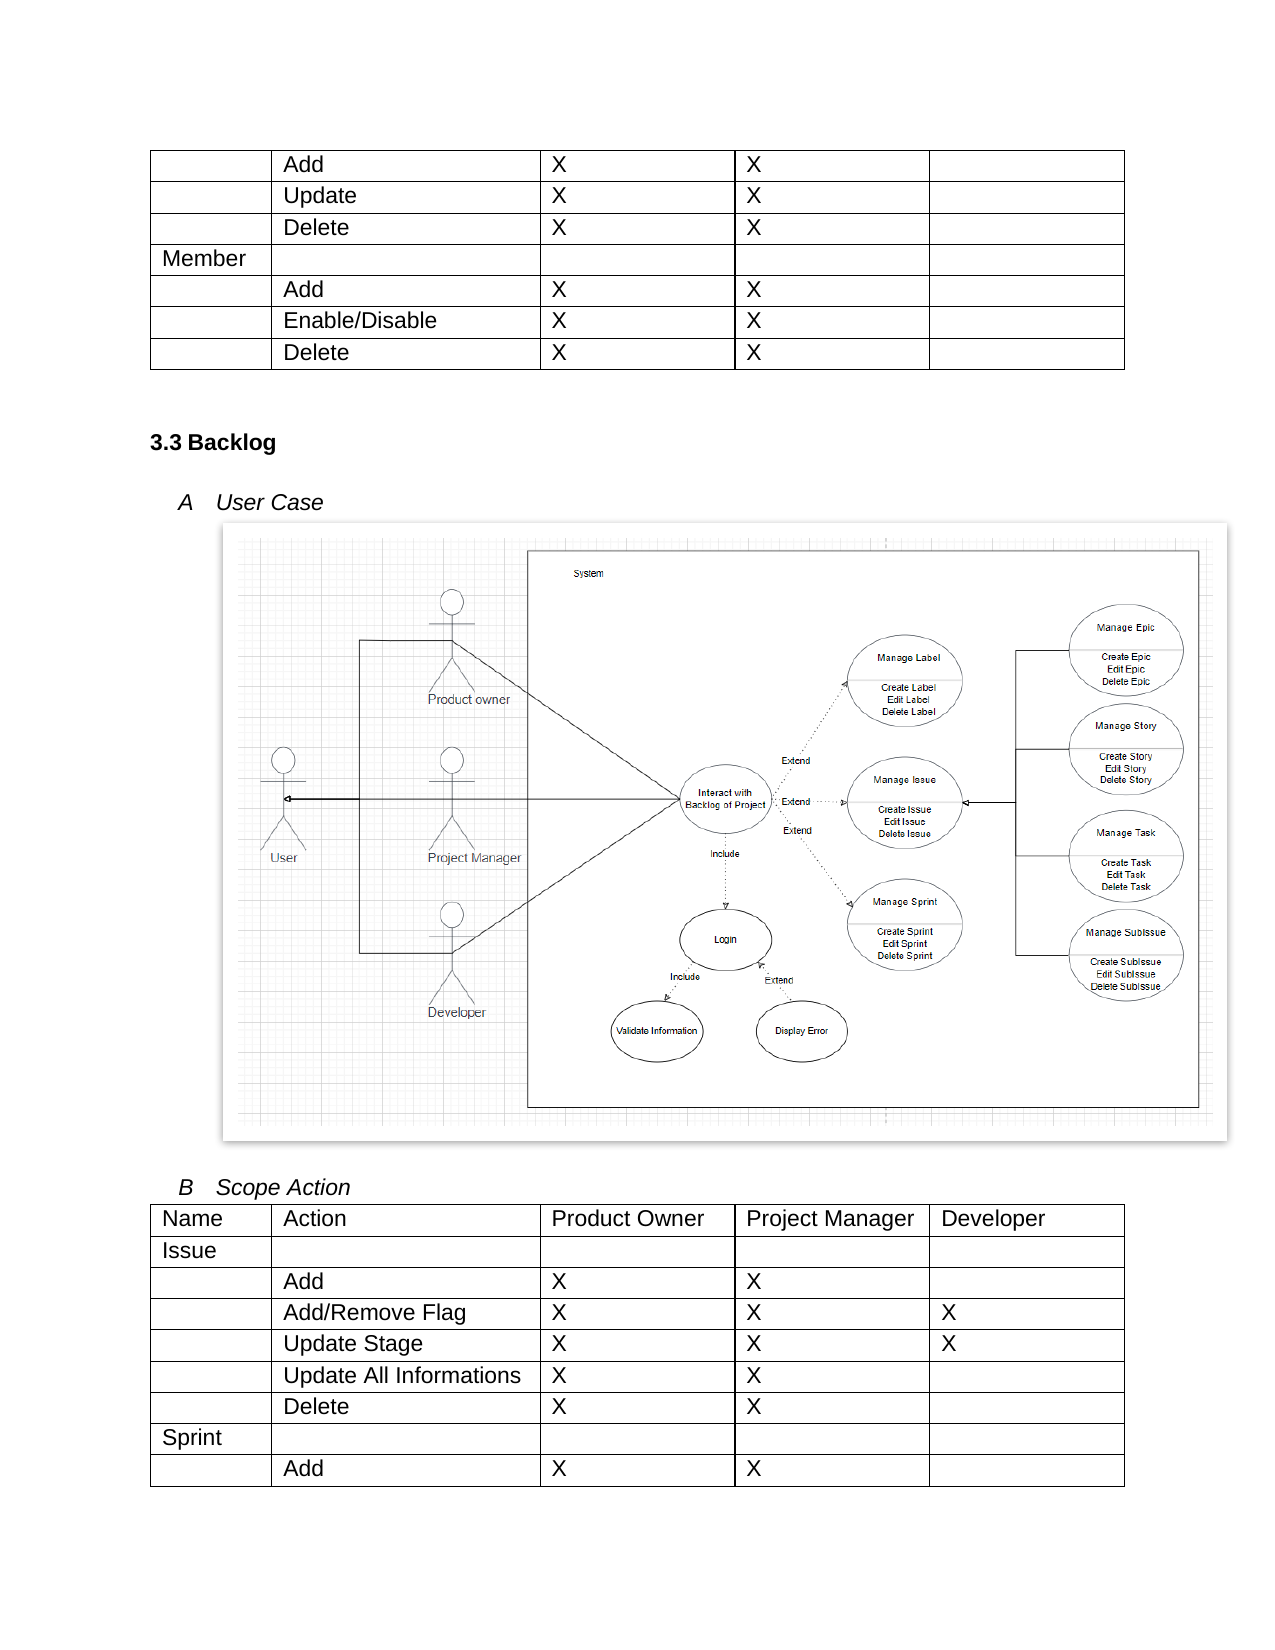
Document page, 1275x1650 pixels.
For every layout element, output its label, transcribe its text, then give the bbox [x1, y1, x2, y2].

table_cell Enable/Disable [272, 307, 540, 337]
table_cell Update All Informations [272, 1362, 540, 1392]
table_cell [151, 276, 271, 306]
table_cell [930, 339, 1124, 369]
table_cell [930, 245, 1124, 275]
table_cell X [736, 307, 929, 337]
table_cell Update [272, 182, 540, 212]
table_cell [736, 245, 929, 275]
table_cell [930, 1455, 1124, 1486]
table_cell [736, 1237, 929, 1267]
subtitle Backlog [150, 429, 1125, 456]
table_cell X [930, 1330, 1124, 1361]
table_cell Add [272, 151, 540, 181]
table_cell X [736, 1330, 929, 1361]
table_header Name [151, 1205, 271, 1236]
table_cell Issue [151, 1237, 271, 1267]
table_cell X [541, 1299, 734, 1329]
table_cell X [736, 151, 929, 181]
table_cell X [541, 151, 734, 181]
table_cell [272, 1237, 540, 1267]
subtitle User Case [178, 488, 1125, 515]
table_cell [930, 214, 1124, 244]
table_cell [541, 1237, 734, 1267]
table_cell [151, 307, 271, 337]
table_cell [541, 245, 734, 275]
table_cell [151, 1393, 271, 1423]
picture [238, 538, 1213, 1126]
table_cell X [736, 214, 929, 244]
table_cell X [736, 182, 929, 212]
table_cell Delete [272, 214, 540, 244]
subtitle Scope Action [178, 1174, 1125, 1200]
table_cell X [541, 182, 734, 212]
table_header Action [272, 1205, 540, 1236]
table_cell Add [272, 1268, 540, 1298]
table_cell [151, 151, 271, 181]
table_cell [930, 307, 1124, 337]
table_cell [151, 1268, 271, 1298]
table_cell X [736, 276, 929, 306]
table_cell [151, 1455, 271, 1486]
table_header Product Owner [541, 1205, 734, 1236]
table_cell X [736, 1393, 929, 1423]
table_cell [151, 214, 271, 244]
table_cell X [541, 1330, 734, 1361]
table_cell [151, 1330, 271, 1361]
table_cell Add [272, 1455, 540, 1486]
table_header Developer [930, 1205, 1124, 1236]
table_cell [930, 1237, 1124, 1267]
table_cell [272, 245, 540, 275]
table_cell X [541, 1268, 734, 1298]
table_cell Update Stage [272, 1330, 540, 1361]
table_cell X [541, 339, 734, 369]
table_cell X [736, 1362, 929, 1392]
table_cell X [736, 1268, 929, 1298]
table_header Project Manager [736, 1205, 929, 1236]
table_cell X [736, 339, 929, 369]
table_cell X [930, 1299, 1124, 1329]
table_cell [930, 182, 1124, 212]
table_cell [541, 1424, 734, 1454]
table_cell X [736, 1455, 929, 1486]
table_cell X [541, 1455, 734, 1486]
table_cell [736, 1424, 929, 1454]
table_cell [151, 1299, 271, 1329]
table_cell [151, 339, 271, 369]
table_cell Add/Remove Flag [272, 1299, 540, 1329]
table_cell [930, 1362, 1124, 1392]
table_cell X [541, 307, 734, 337]
table_cell [930, 1424, 1124, 1454]
table_cell X [541, 1393, 734, 1423]
table_cell Delete [272, 1393, 540, 1423]
table_cell [930, 151, 1124, 181]
table_cell [151, 182, 271, 212]
table_cell [151, 1362, 271, 1392]
table_cell [930, 276, 1124, 306]
table_cell [272, 1424, 540, 1454]
table_cell [930, 1393, 1124, 1423]
table_cell X [541, 276, 734, 306]
table_cell Delete [272, 339, 540, 369]
table_cell X [541, 1362, 734, 1392]
table_cell Member [151, 245, 271, 275]
table_cell Add [272, 276, 540, 306]
table_cell X [541, 214, 734, 244]
table_cell X [736, 1299, 929, 1329]
table_cell Sprint [151, 1424, 271, 1454]
table_cell [930, 1268, 1124, 1298]
